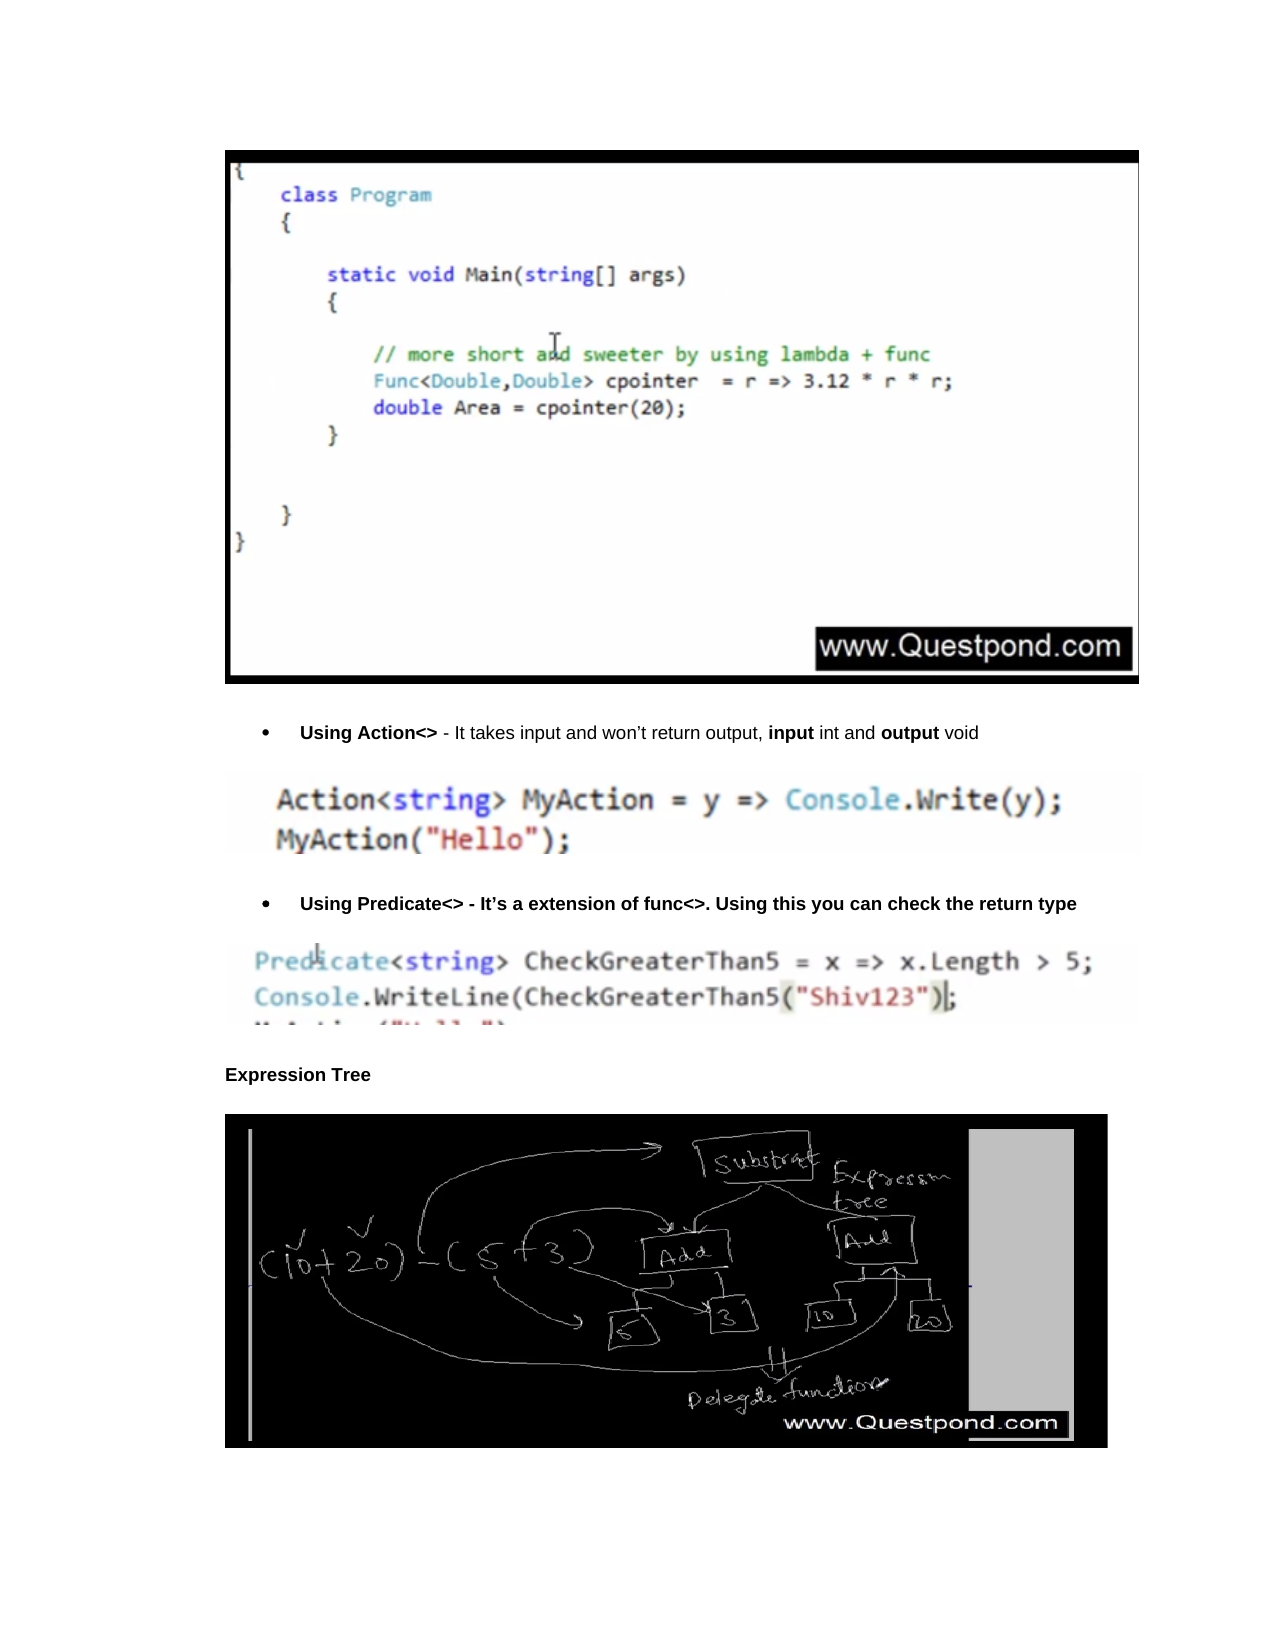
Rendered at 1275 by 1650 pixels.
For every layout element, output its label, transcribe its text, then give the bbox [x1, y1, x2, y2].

picture [225, 1114, 1108, 1448]
picture [225, 943, 1139, 1025]
list Using Action<> - It takes input and won’t return output, input int and output void [262, 712, 1125, 744]
picture [225, 150, 1139, 684]
list Using Predicate<> - It’s a extension of func<>. Using this you can check the return type [262, 883, 1125, 914]
picture [225, 772, 1152, 854]
text Expression Tree [225, 1054, 1125, 1085]
